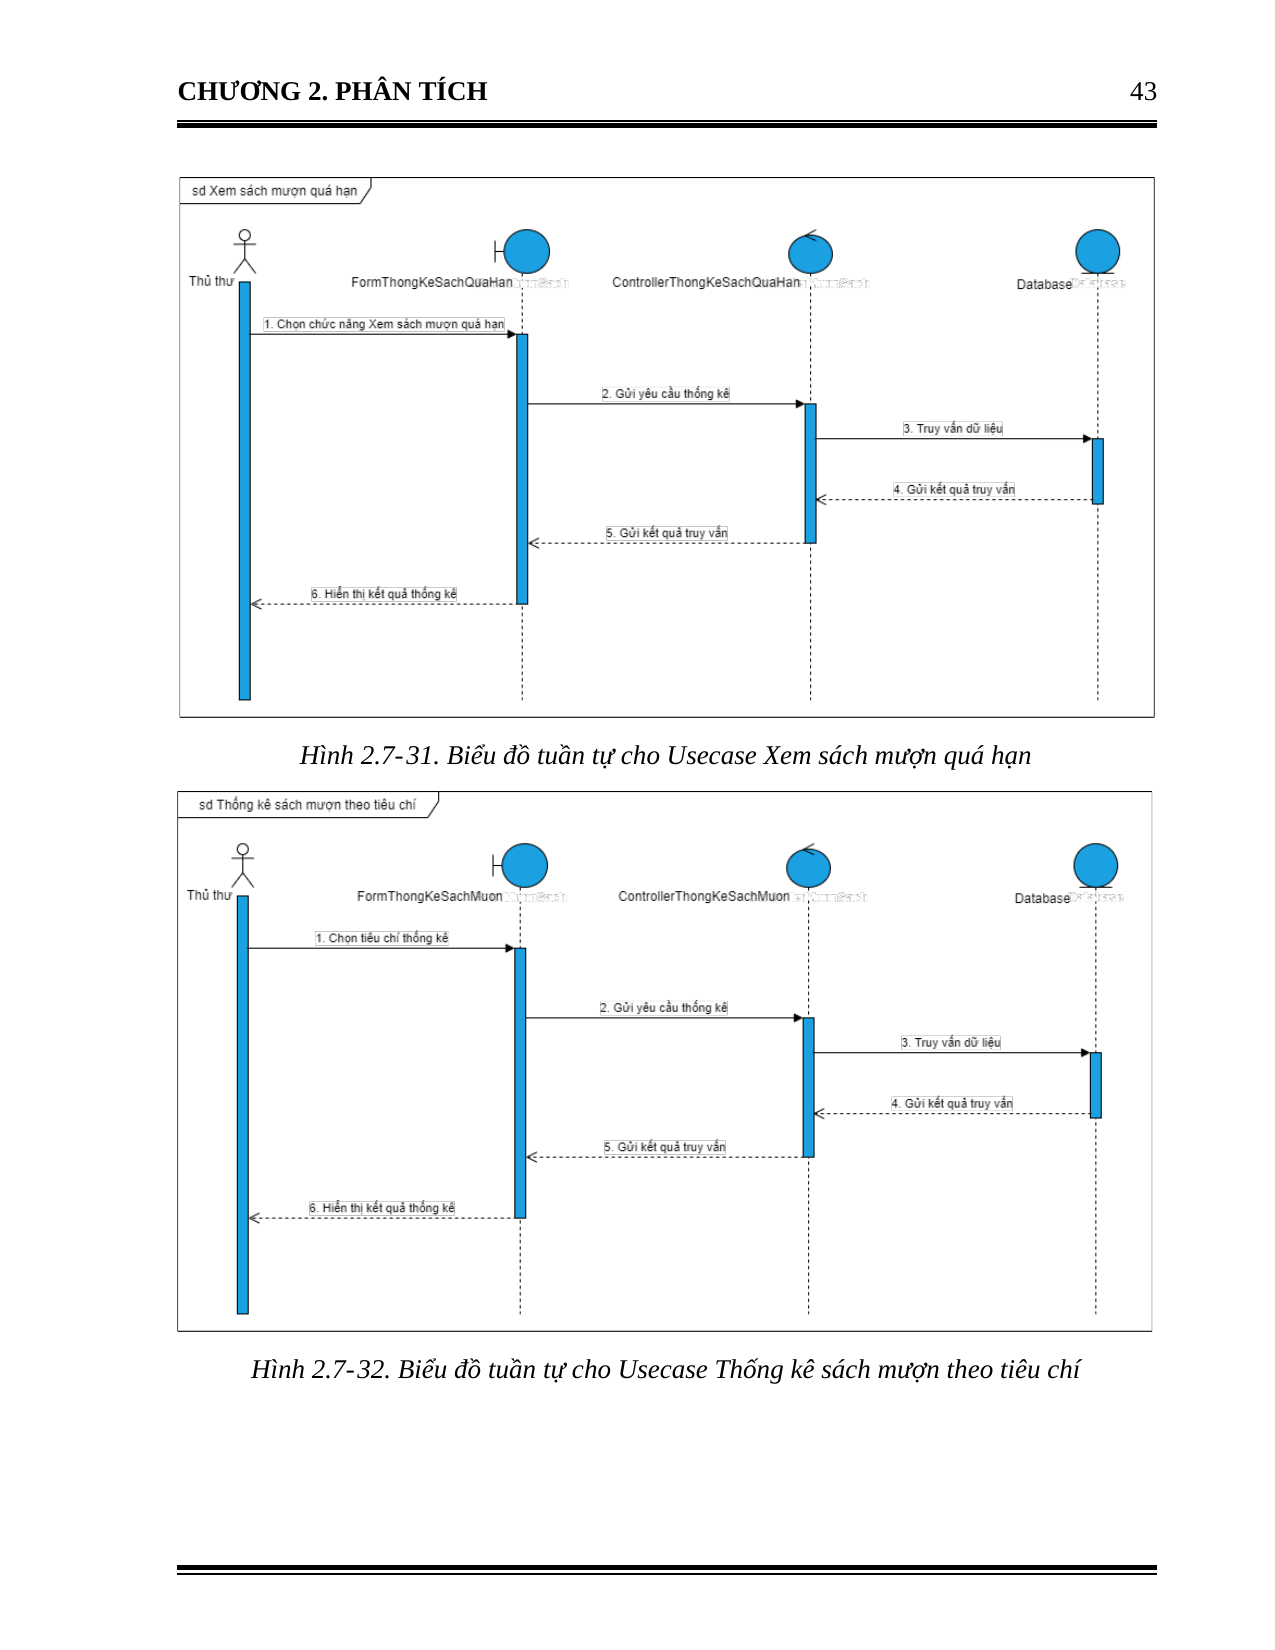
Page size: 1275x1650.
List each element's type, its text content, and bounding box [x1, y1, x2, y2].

picture [177, 791, 1153, 1333]
picture [179, 177, 1155, 719]
text Hình 2.7-14. Biểu đồ tuần tự cho Usecase Thống kê sách mượn theo tiêu chí [177, 1353, 1157, 1385]
text Hình 2.7-13. Biểu đồ tuần tự cho Usecase Xem sách mượn quá hạn [177, 739, 1157, 771]
